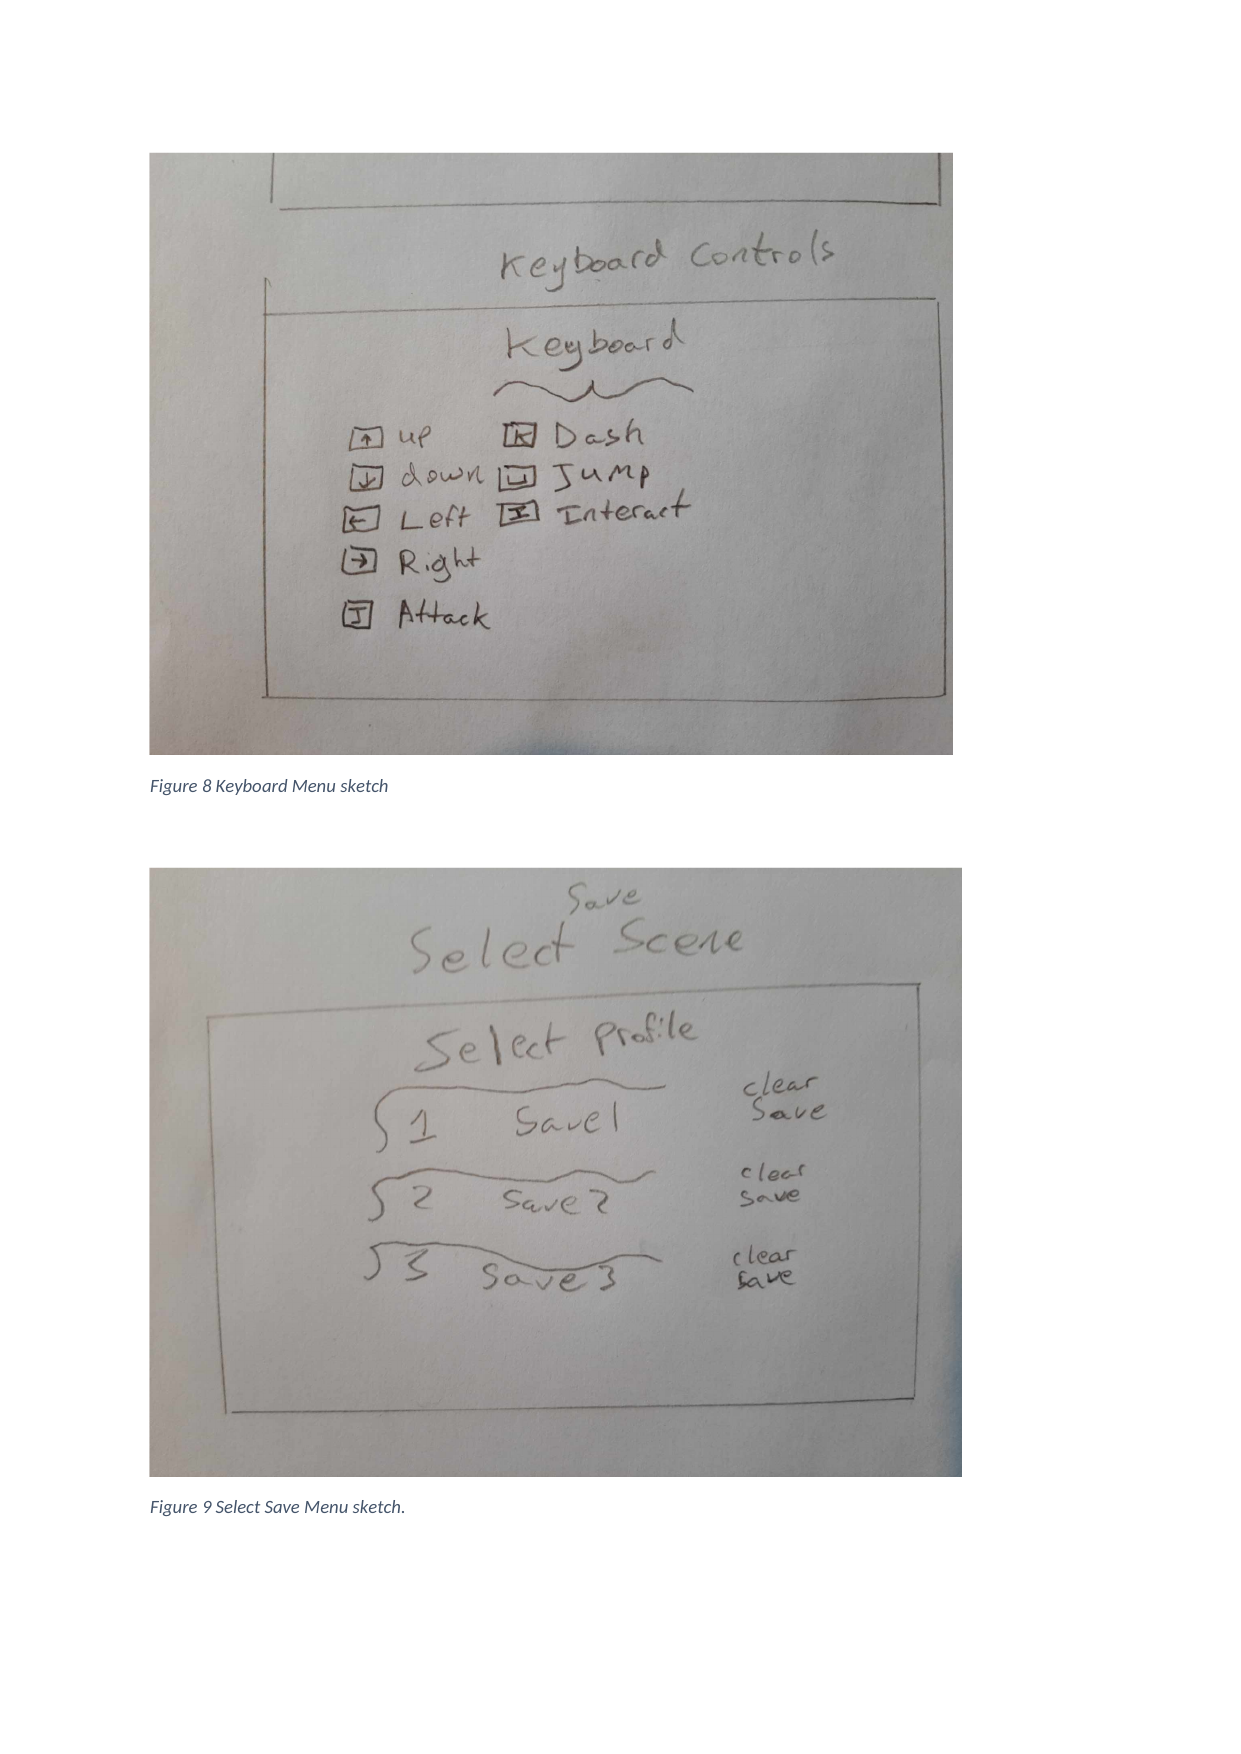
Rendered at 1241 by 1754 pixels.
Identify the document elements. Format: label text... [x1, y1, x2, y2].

picture [151, 868, 961, 1477]
picture [151, 153, 952, 755]
